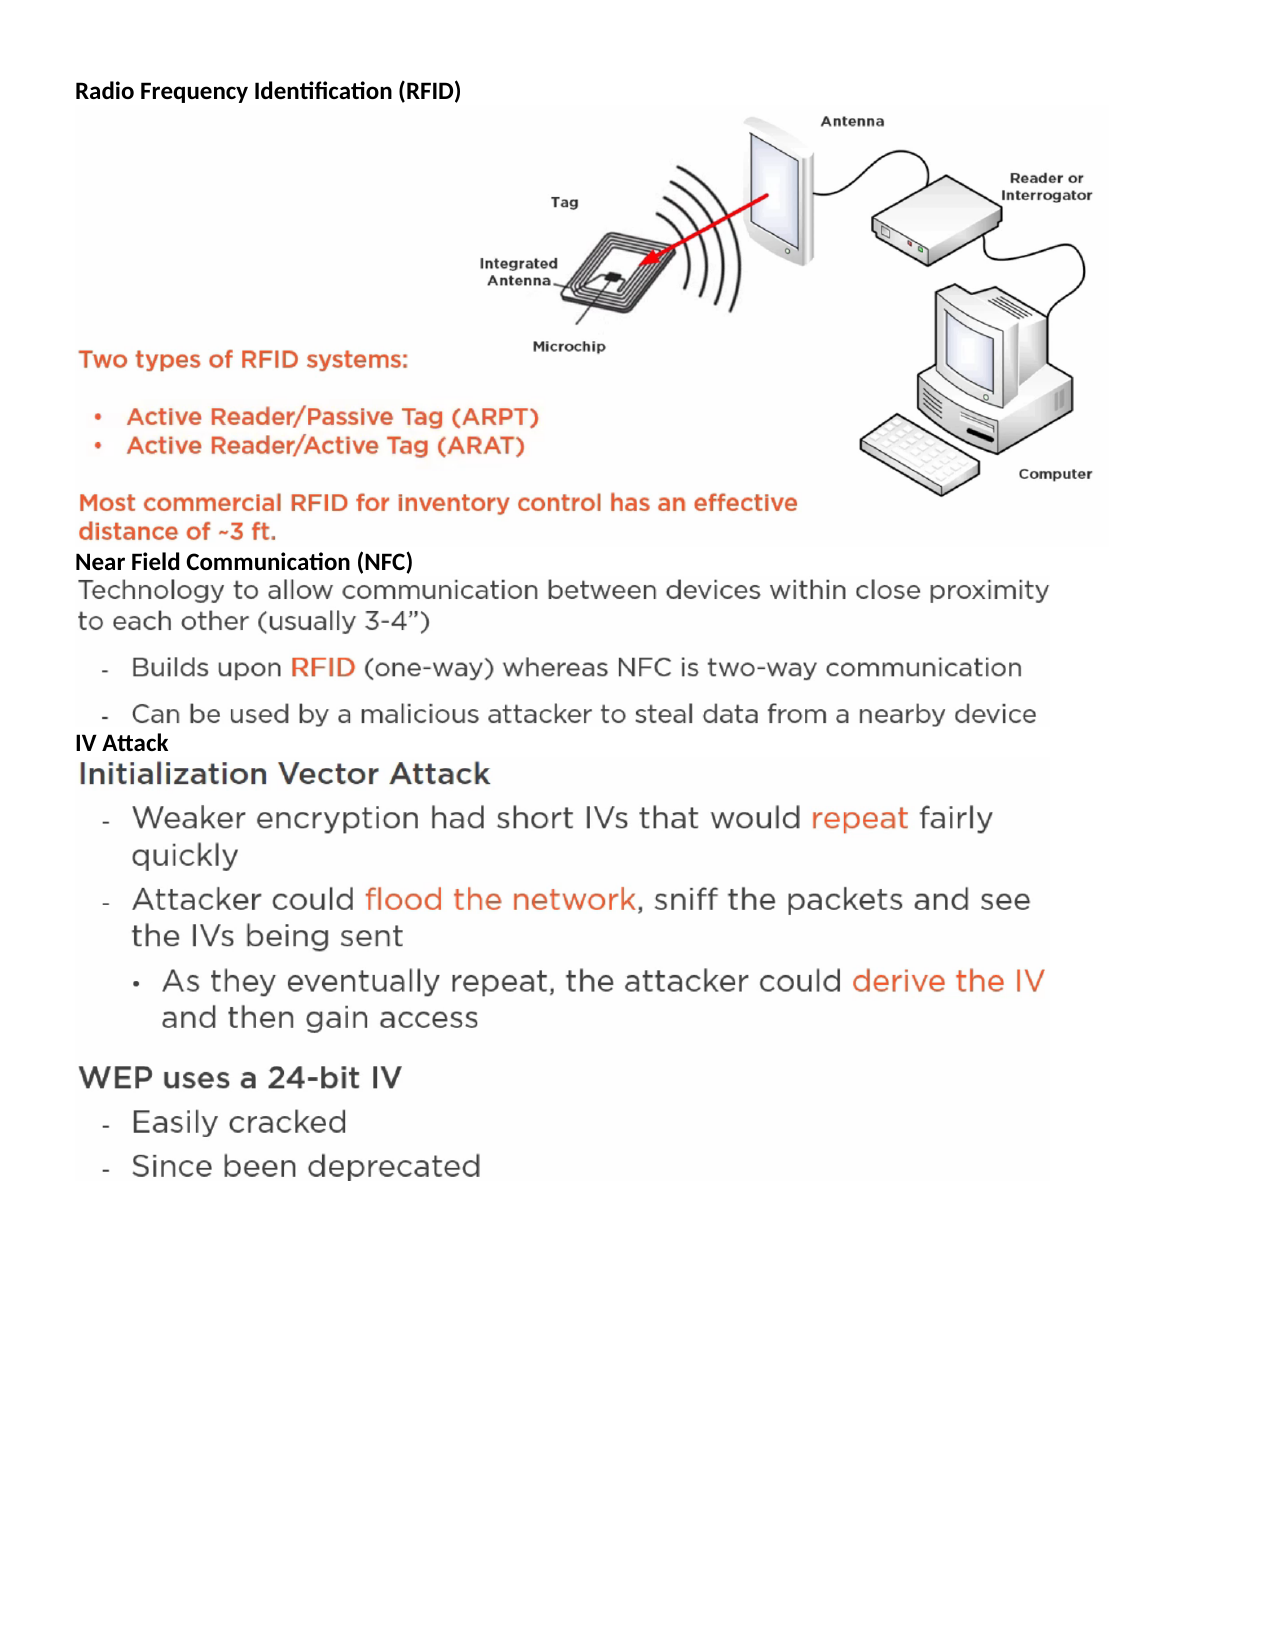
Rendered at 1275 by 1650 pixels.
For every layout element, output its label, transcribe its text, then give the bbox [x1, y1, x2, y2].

text Near Field Communication (NFC) [75, 546, 1200, 577]
picture [75, 757, 1050, 1181]
text Radio Frequency Identification (RFID) [75, 75, 1200, 106]
picture [75, 105, 1110, 547]
picture [75, 576, 1050, 727]
text IV Attack [75, 727, 1200, 757]
